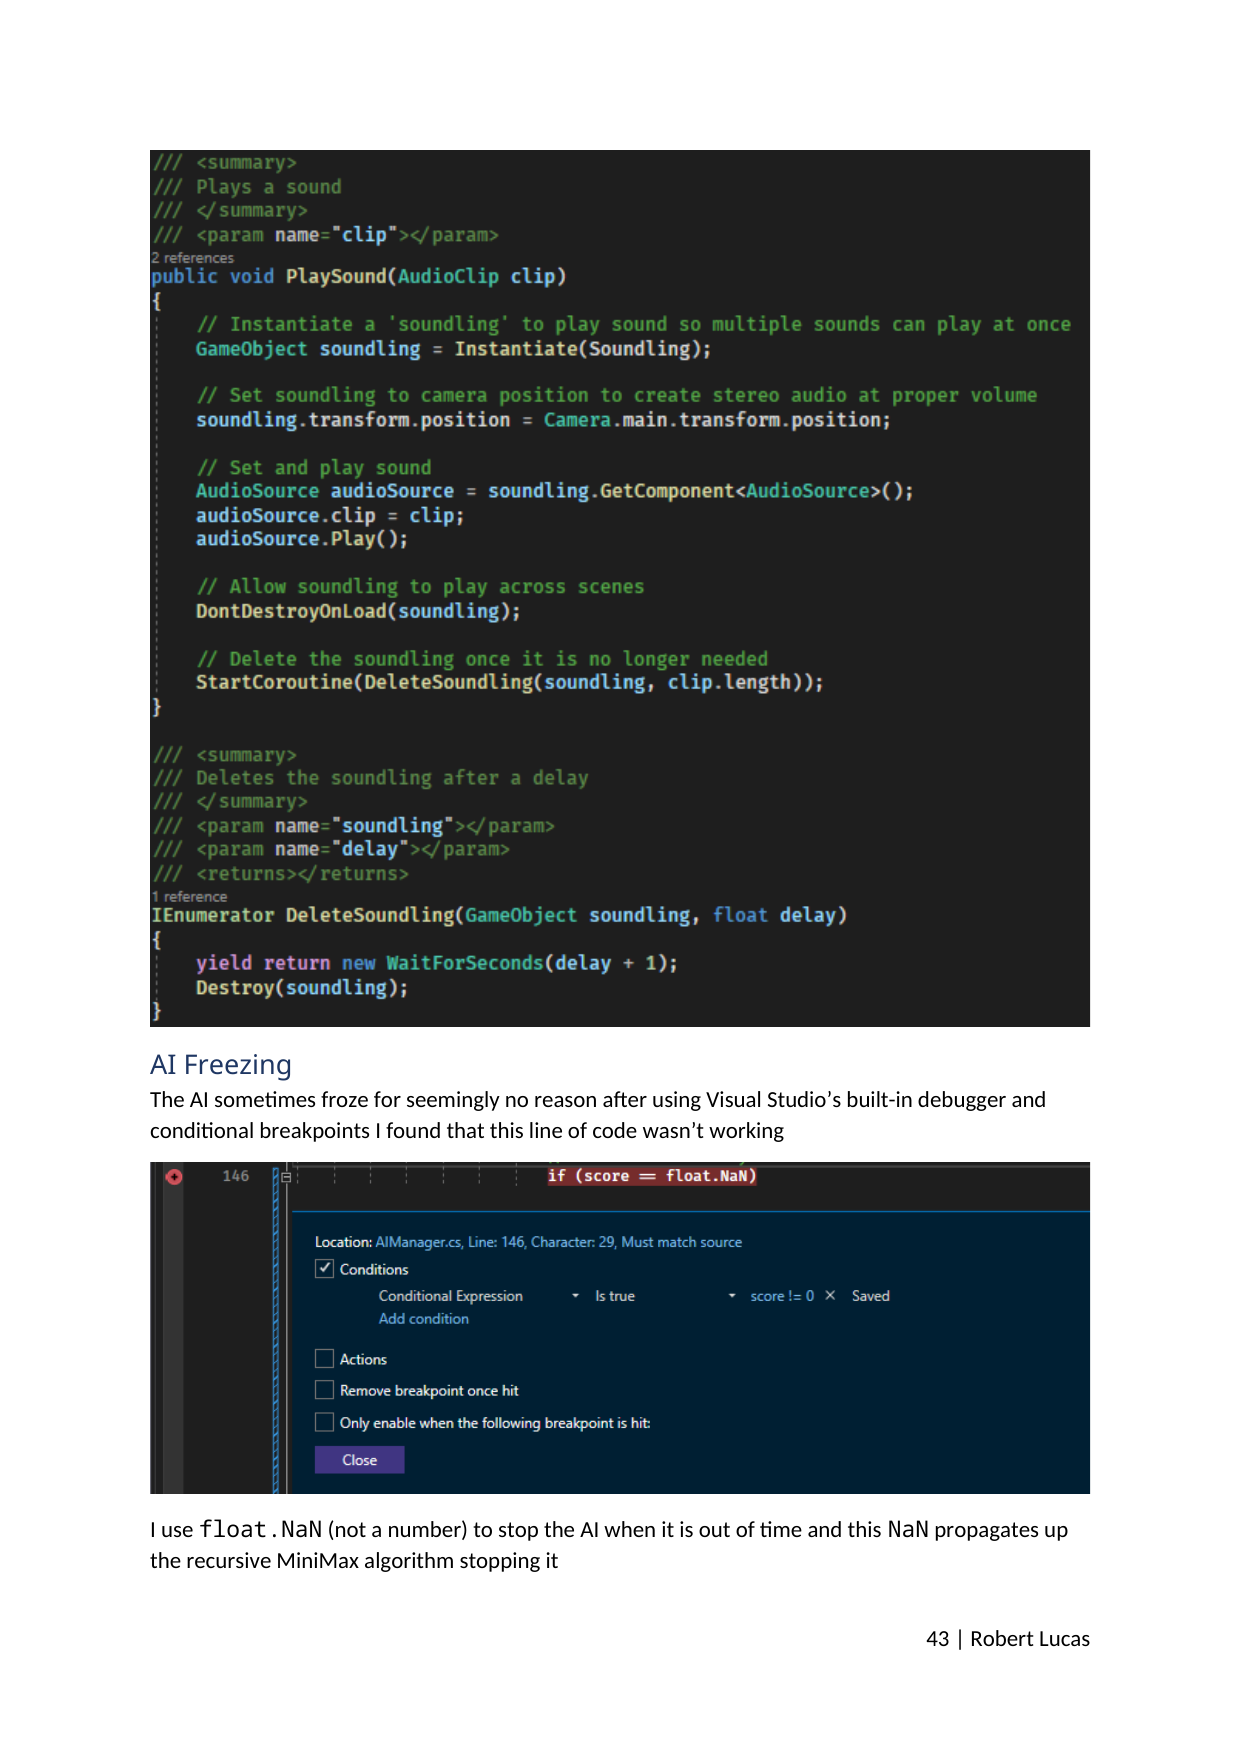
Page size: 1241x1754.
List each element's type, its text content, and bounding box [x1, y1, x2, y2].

text The AI sometimes froze for seemingly no reason after using Visual Studio’s built-in debugger and conditional breakpoints I found that this line of code wasn’t working [150, 1086, 1090, 1144]
subtitle AI Freezing [150, 1046, 1090, 1083]
text I use float.NaN (not a number) to stop the AI when it is out of time and this NaN propagates up the recursive MiniMax algorithm stopping it [150, 1512, 1090, 1574]
picture [150, 1162, 1091, 1494]
picture [150, 150, 1091, 1027]
